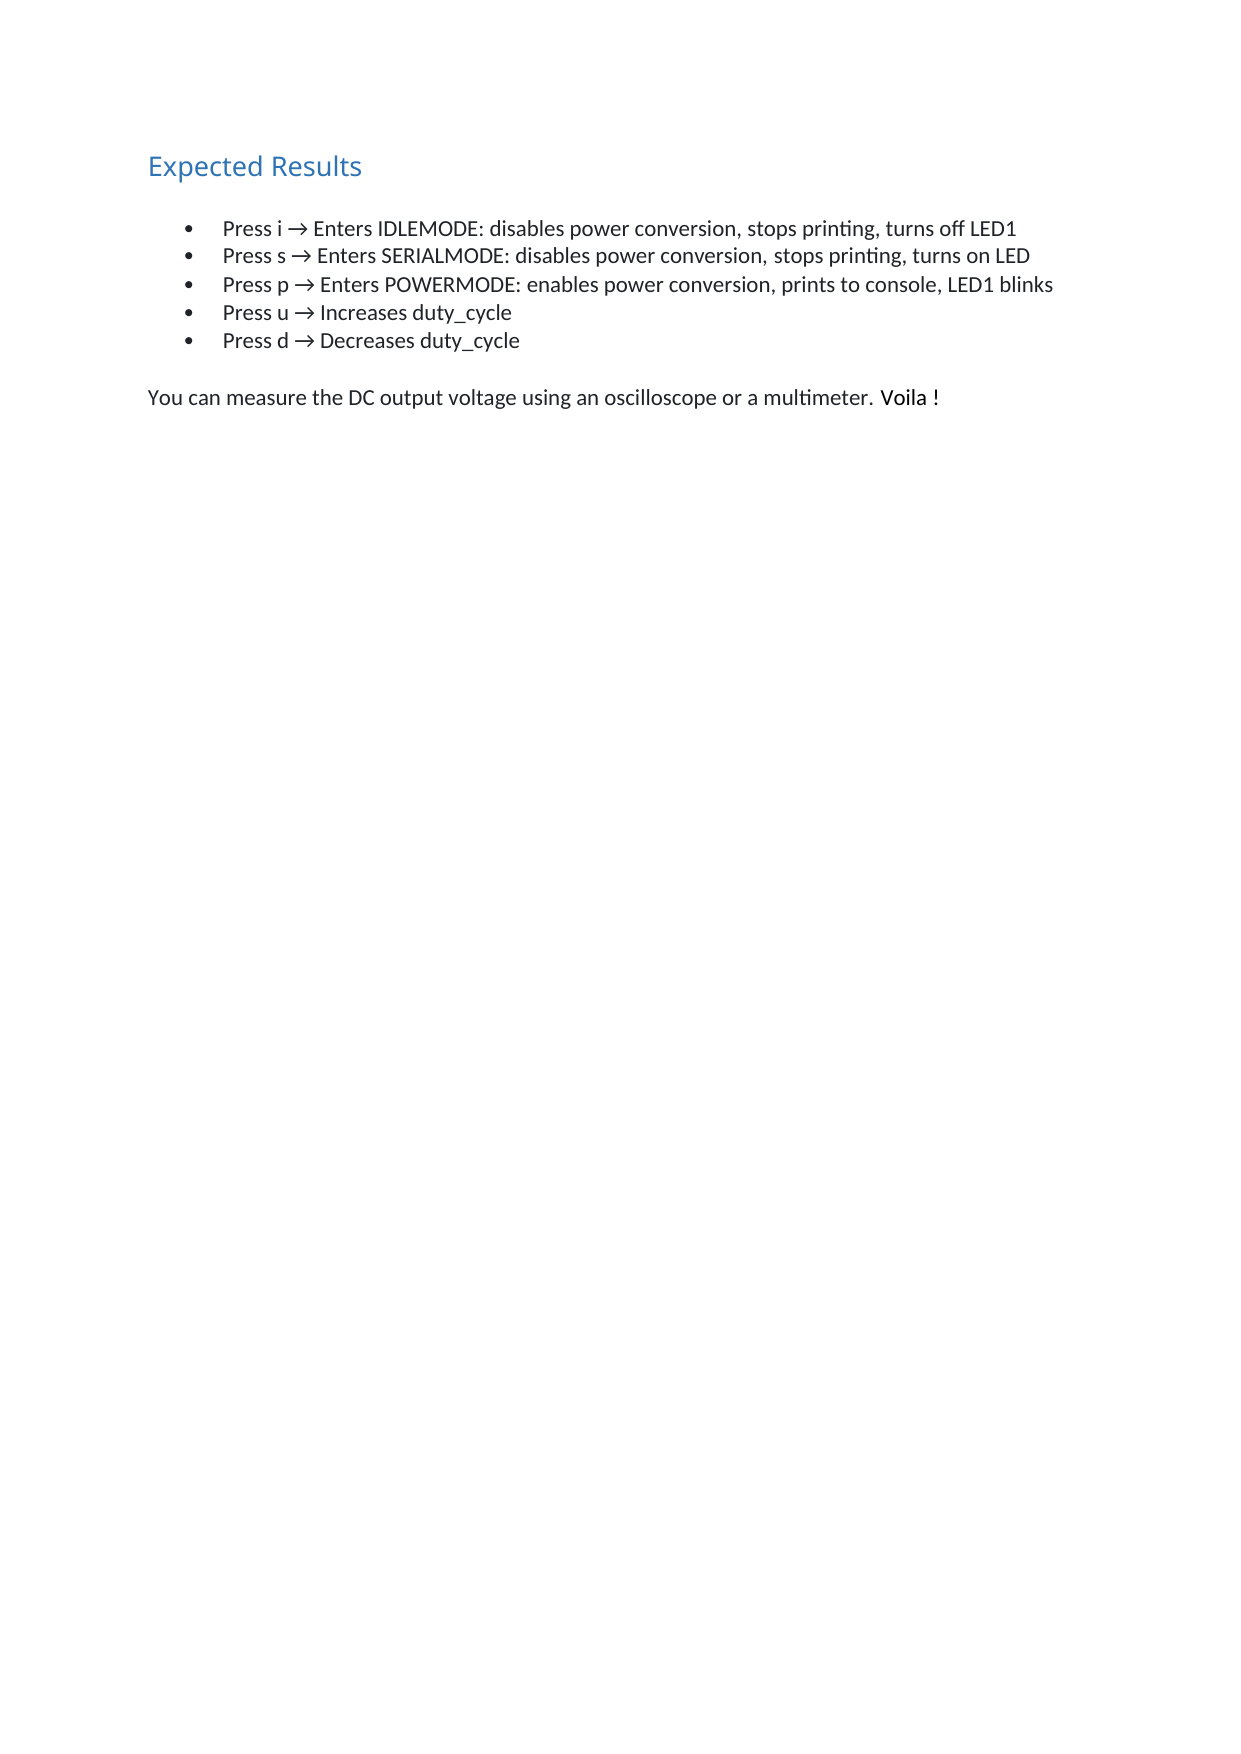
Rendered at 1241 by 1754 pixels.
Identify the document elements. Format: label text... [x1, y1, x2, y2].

list Press u → Increases duty_cycle [185, 298, 1093, 326]
list Press d → Decreases duty_cycle [185, 326, 1093, 354]
text You can measure the DC output voltage using an oscilloscope or a multimeter. Voila ! [148, 383, 1093, 411]
list Press s → Enters SERIALMODE: disables power conversion, stops printing, turns on LED [185, 242, 1093, 270]
list Press p → Enters POWERMODE: enables power conversion, prints to console, LED1 blinks [185, 270, 1093, 298]
list Press i → Enters IDLEMODE: disables power conversion, stops printing, turns off LED1 [185, 214, 1093, 242]
subtitle Expected Results [148, 148, 1093, 184]
